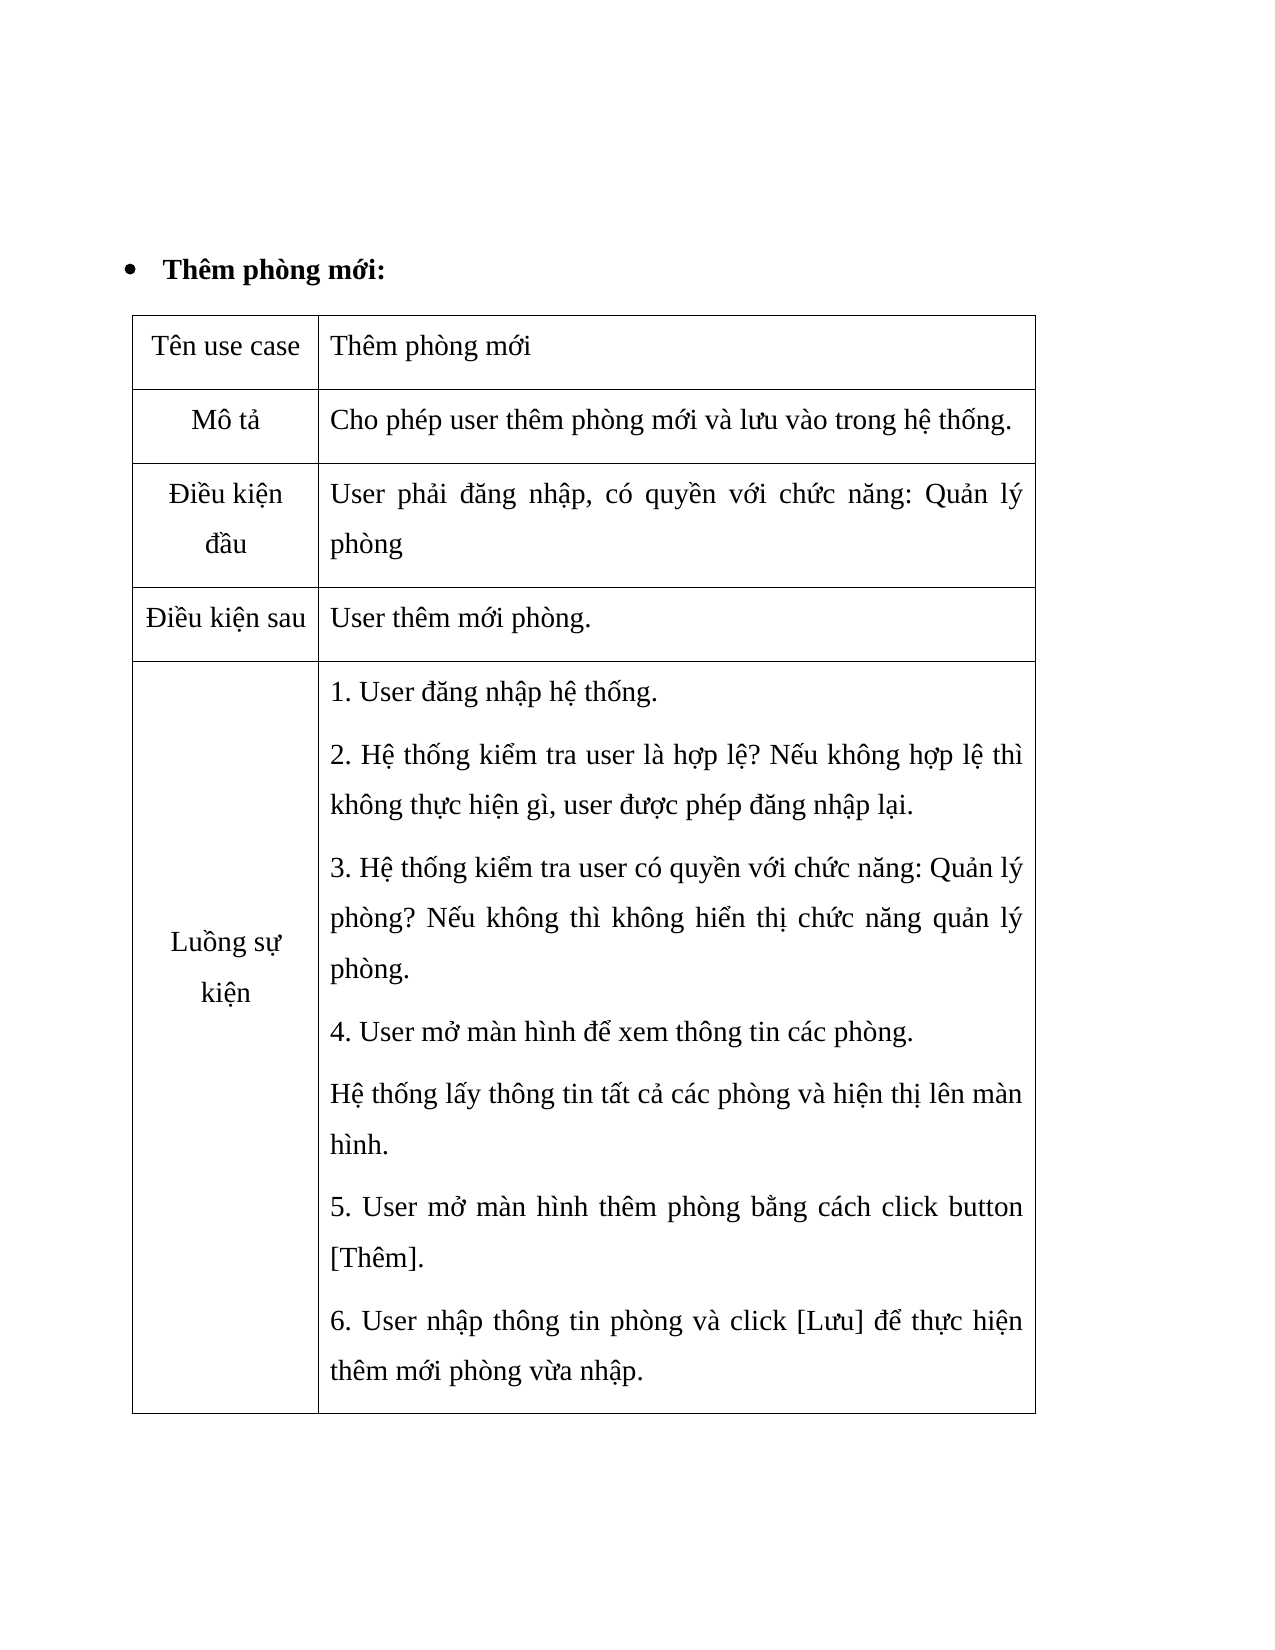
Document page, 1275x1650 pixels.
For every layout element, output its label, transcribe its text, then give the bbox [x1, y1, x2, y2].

table_cell 1. User đăng nhập hệ thống. 2. Hệ thống kiểm tra user là hợp lệ? Nếu không hợp lệ thì không thực hiện gì, user được phép đăng nhập lại. 3. Hệ thống kiểm tra user có quyền với chức năng: Quản lý phòng? Nếu không thì không hiển thị chức năng quản lý phòng. 4. User mở màn hình để xem thông tin các phòng. Hệ thống lấy thông tin tất cả các phòng và hiện thị lên màn hình. 5. User mở màn hình thêm phòng bằng cách click button [Thêm]. 6. User nhập thông tin phòng và click [Lưu] để thực hiện thêm mới phòng vừa nhập. [319, 662, 1035, 1413]
table_cell Cho phép user thêm phòng mới và lưu vào trong hệ thống. [319, 390, 1035, 463]
table_cell Luồng sự kiện [133, 662, 318, 1413]
table_header Thêm phòng mới [319, 316, 1035, 389]
list Thêm phòng mới: [125, 252, 1157, 286]
table_cell Điều kiện sau [133, 588, 318, 661]
table_cell Mô tả [133, 390, 318, 463]
table_cell User thêm mới phòng. [319, 588, 1035, 661]
table_header Tên use case [133, 316, 318, 389]
table_cell User phải đăng nhập, có quyền với chức năng: Quản lý phòng [319, 464, 1035, 587]
table_cell Điều kiện đầu [133, 464, 318, 587]
